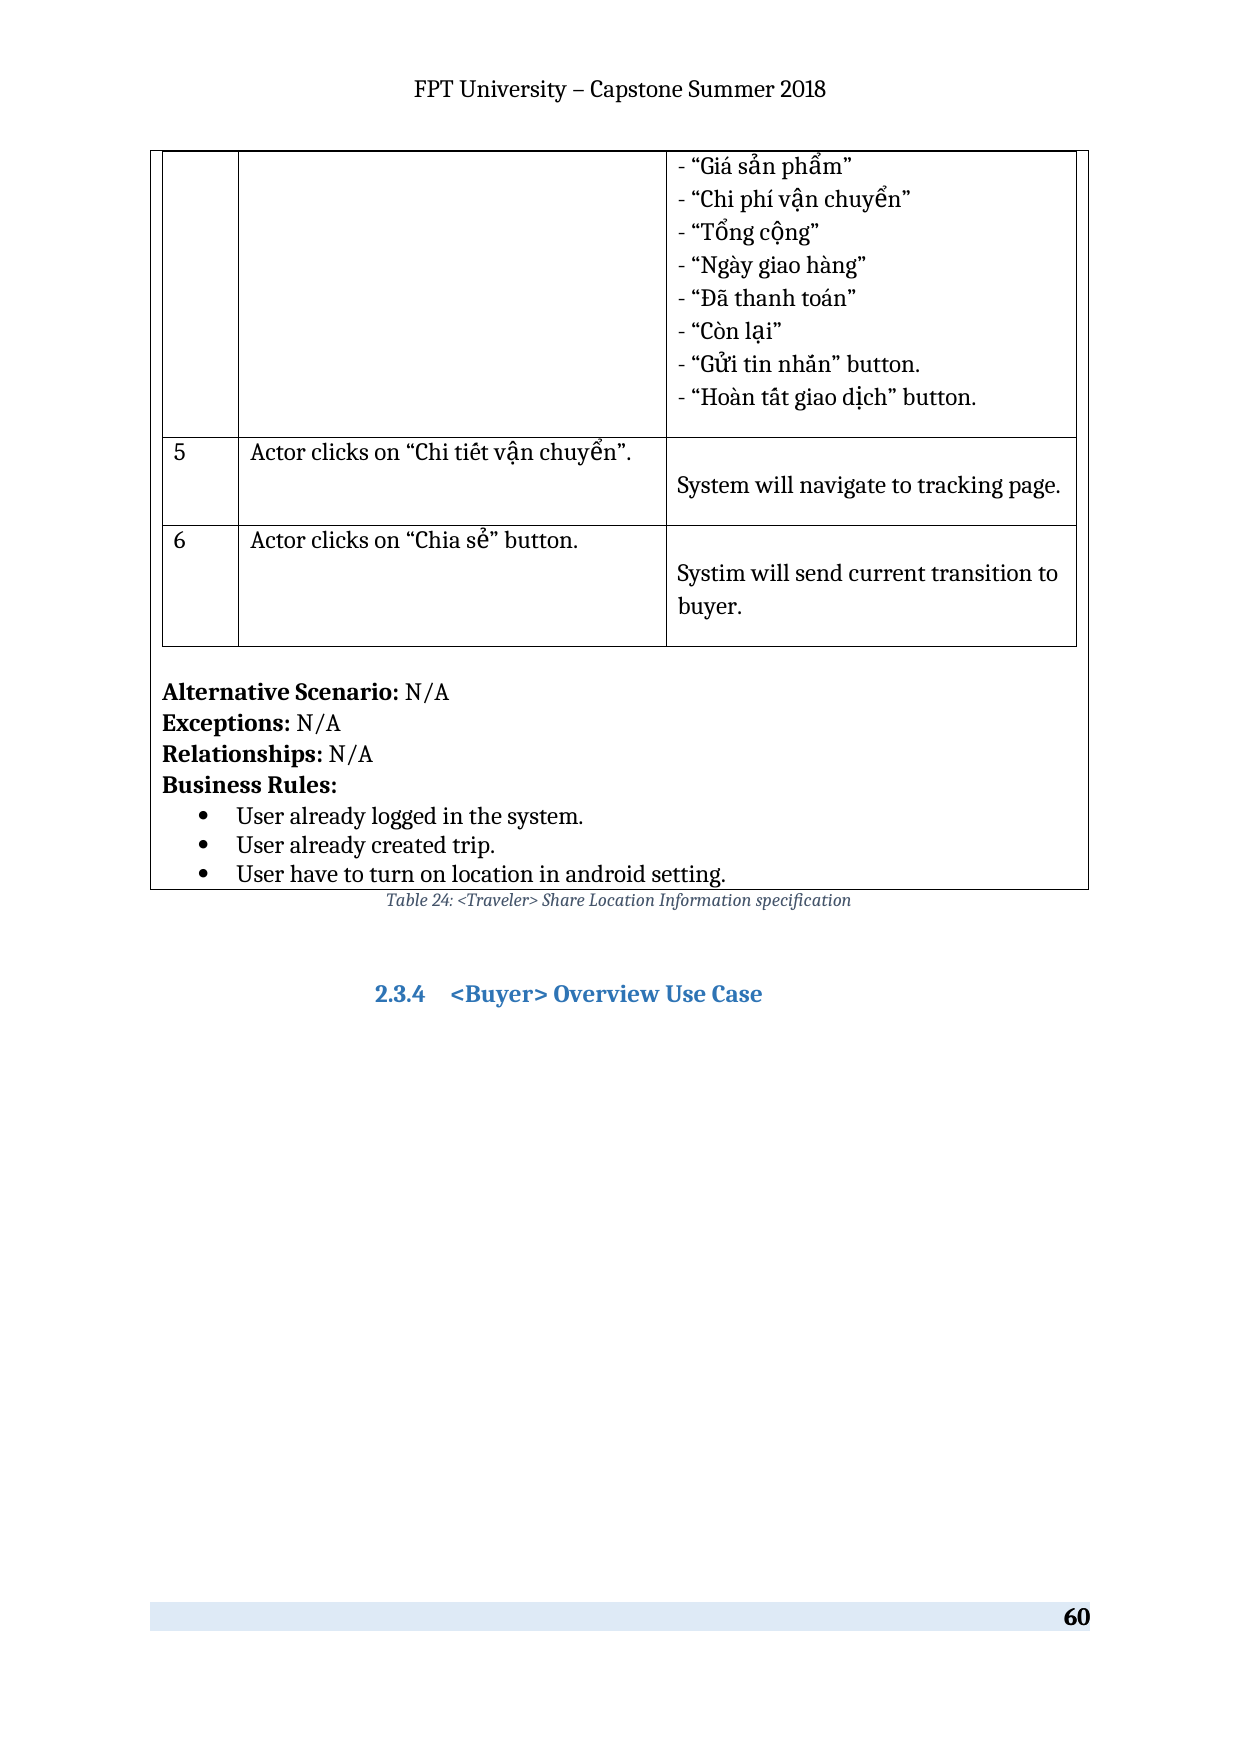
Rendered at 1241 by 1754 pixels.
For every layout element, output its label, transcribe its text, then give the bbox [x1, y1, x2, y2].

subtitle <Buyer> Overview Use Case [375, 979, 1090, 1008]
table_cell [151, 151, 1088, 888]
